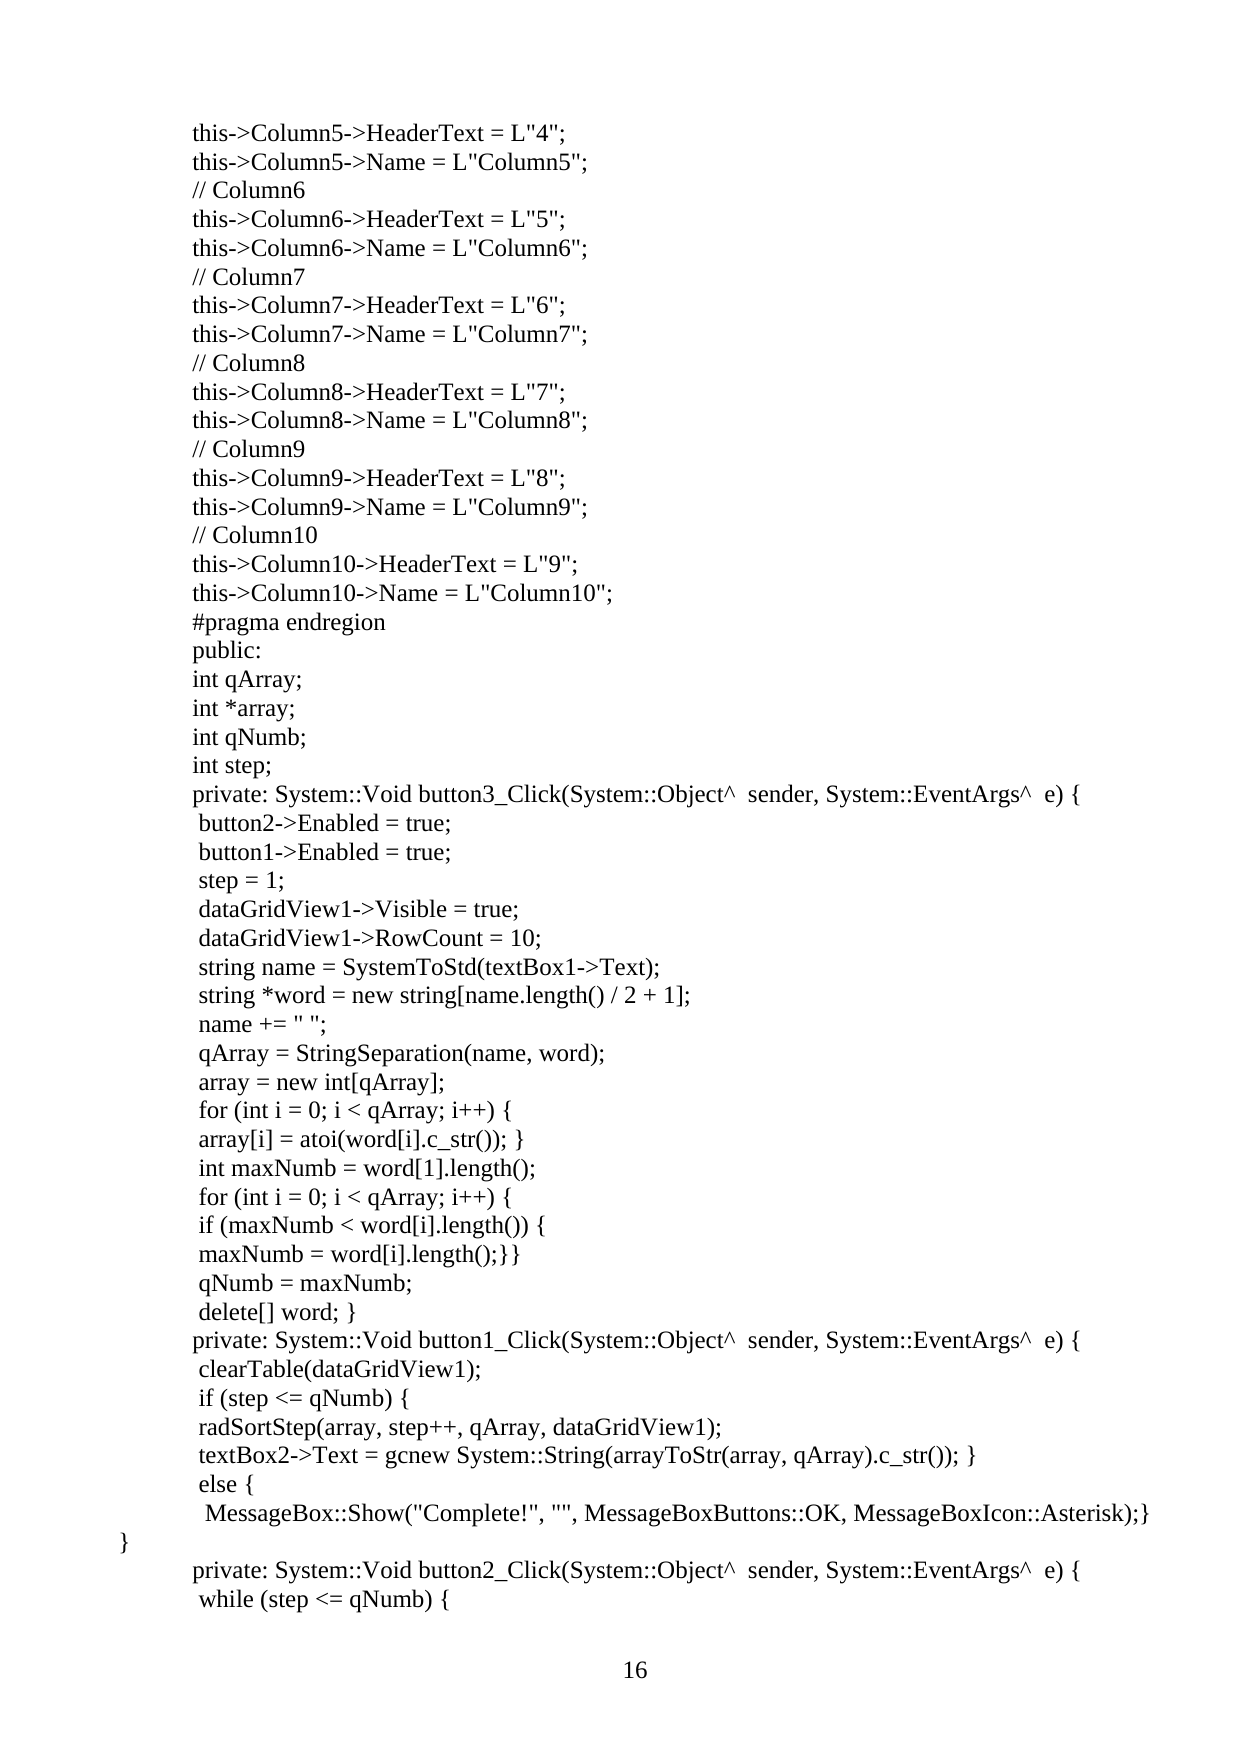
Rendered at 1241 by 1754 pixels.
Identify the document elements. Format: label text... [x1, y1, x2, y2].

text this->Column5->Name = L"Column5"; [118, 147, 1152, 176]
text radSortStep(array, step++, qArray, dataGridView1); [118, 1412, 1152, 1441]
text array[i] = atoi(word[i].c_str()); } [118, 1124, 1152, 1153]
text this->Column5->HeaderText = L"4"; [118, 118, 1152, 147]
text textBox2->Text = gcnew System::String(arrayToStr(array, qArray).c_str()); } [118, 1441, 1152, 1469]
text private: System::Void button3_Click(System::Object^ sender, System::EventArgs^ e) { [118, 779, 1152, 808]
text string name = SystemToStd(textBox1->Text); [118, 952, 1152, 981]
text qNumb = maxNumb; [118, 1268, 1152, 1297]
text private: System::Void button1_Click(System::Object^ sender, System::EventArgs^ e) { [118, 1326, 1152, 1354]
text maxNumb = word[i].length();}} [118, 1239, 1152, 1268]
text MessageBox::Show("Complete!", "", MessageBoxButtons::OK, MessageBoxIcon::Asterisk);} } [118, 1498, 1152, 1556]
text // Column6 [118, 176, 1152, 204]
text delete[] word; } [118, 1297, 1152, 1326]
text while (step <= qNumb) { [118, 1584, 1152, 1613]
text dataGridView1->RowCount = 10; [118, 923, 1152, 952]
text // Column8 [118, 348, 1152, 377]
text else { [118, 1469, 1152, 1498]
text int maxNumb = word[1].length(); [118, 1153, 1152, 1182]
text qArray = StringSeparation(name, word); [118, 1038, 1152, 1067]
text this->Column6->Name = L"Column6"; [118, 233, 1152, 262]
text if (maxNumb < word[i].length()) { [118, 1211, 1152, 1239]
text step = 1; [118, 866, 1152, 894]
text #pragma endregion [118, 607, 1152, 636]
text // Column9 [118, 434, 1152, 463]
text int qArray; [118, 664, 1152, 693]
text public: [118, 636, 1152, 664]
text for (int i = 0; i < qArray; i++) { [118, 1096, 1152, 1124]
text int *array; [118, 693, 1152, 722]
text clearTable(dataGridView1); [118, 1354, 1152, 1383]
text // Column10 [118, 521, 1152, 549]
text int step; [118, 751, 1152, 779]
text button2->Enabled = true; [118, 808, 1152, 837]
text this->Column10->Name = L"Column10"; [118, 578, 1152, 607]
text private: System::Void button2_Click(System::Object^ sender, System::EventArgs^ e) { [118, 1556, 1152, 1584]
text dataGridView1->Visible = true; [118, 894, 1152, 923]
text this->Column8->Name = L"Column8"; [118, 406, 1152, 434]
text this->Column7->HeaderText = L"6"; [118, 291, 1152, 319]
text name += " "; [118, 1009, 1152, 1038]
text this->Column9->HeaderText = L"8"; [118, 463, 1152, 492]
text this->Column7->Name = L"Column7"; [118, 319, 1152, 348]
text string *word = new string[name.length() / 2 + 1]; [118, 981, 1152, 1009]
text this->Column9->Name = L"Column9"; [118, 492, 1152, 521]
text for (int i = 0; i < qArray; i++) { [118, 1182, 1152, 1211]
text // Column7 [118, 262, 1152, 291]
text int qNumb; [118, 722, 1152, 751]
text this->Column8->HeaderText = L"7"; [118, 377, 1152, 406]
text button1->Enabled = true; [118, 837, 1152, 866]
text this->Column6->HeaderText = L"5"; [118, 204, 1152, 233]
text if (step <= qNumb) { [118, 1383, 1152, 1412]
text array = new int[qArray]; [118, 1067, 1152, 1096]
text this->Column10->HeaderText = L"9"; [118, 549, 1152, 578]
